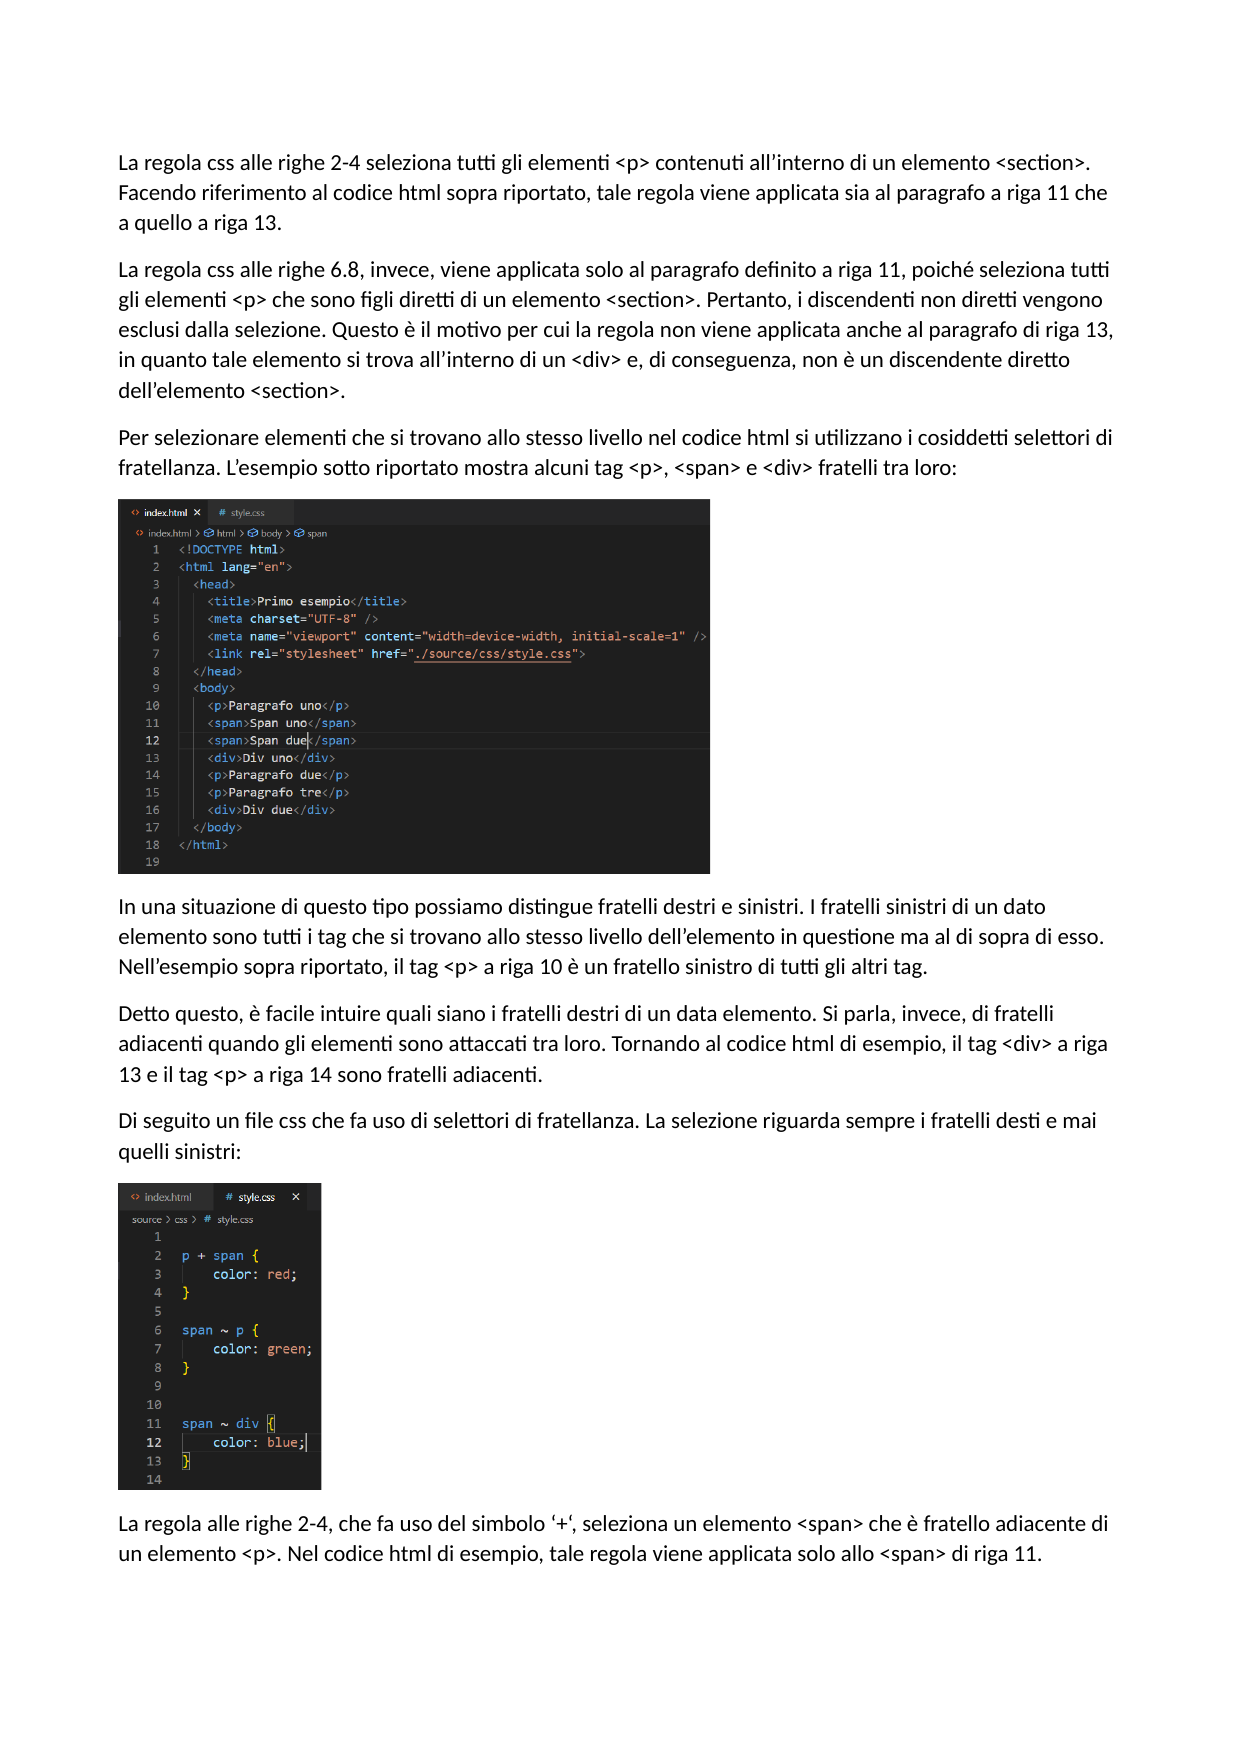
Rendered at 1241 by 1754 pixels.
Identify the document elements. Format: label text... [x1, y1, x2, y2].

text La regola alle righe 2-4, che fa uso del simbolo ‘+‘, seleziona un elemento <span> che è fratello adiacente di un elemento <p>. Nel codice html di esempio, tale regola viene applicata solo allo <span> di riga 11. [118, 1509, 1122, 1567]
picture [118, 499, 711, 874]
text Di seguito un file css che fa uso di selettori di fratellanza. La selezione riguarda sempre i fratelli desti e mai quelli sinistri: [118, 1107, 1122, 1165]
text In una situazione di questo tipo possiamo distingue fratelli destri e sinistri. I fratelli sinistri di un dato elemento sono tutti i tag che si trovano allo stesso livello dell’elemento in questione ma al di sopra di esso. Nell’esempio sopra riportato, il tag <p> a riga 10 è un fratello sinistro di tutti gli altri tag. [118, 892, 1122, 981]
picture [118, 1183, 322, 1490]
text Per selezionare elementi che si trovano allo stesso livello nel codice html si utilizzano i cosiddetti selettori di fratellanza. L’esempio sotto riportato mostra alcuni tag <p>, <span> e <div> fratelli tra loro: [118, 423, 1122, 481]
text La regola css alle righe 6.8, invece, viene applicata solo al paragrafo definito a riga 11, poiché seleziona tutti gli elementi <p> che sono figli diretti di un elemento <section>. Pertanto, i discendenti non diretti vengono esclusi dalla selezione. Questo è il motivo per cui la regola non viene applicata anche al paragrafo di riga 13, in quanto tale elemento si trova all’interno di un <div> e, di conseguenza, non è un discendente diretto dell’elemento <section>. [118, 255, 1122, 404]
text Detto questo, è facile intuire quali siano i fratelli destri di un data elemento. Si parla, invece, di fratelli adiacenti quando gli elementi sono attaccati tra loro. Tornando al codice html di esempio, il tag <div> a riga 13 e il tag <p> a riga 14 sono fratelli adiacenti. [118, 999, 1122, 1088]
text La regola css alle righe 2-4 seleziona tutti gli elementi <p> contenuti all’interno di un elemento <section>. Facendo riferimento al codice html sopra riportato, tale regola viene applicata sia al paragrafo a riga 11 che a quello a riga 13. [118, 148, 1122, 236]
